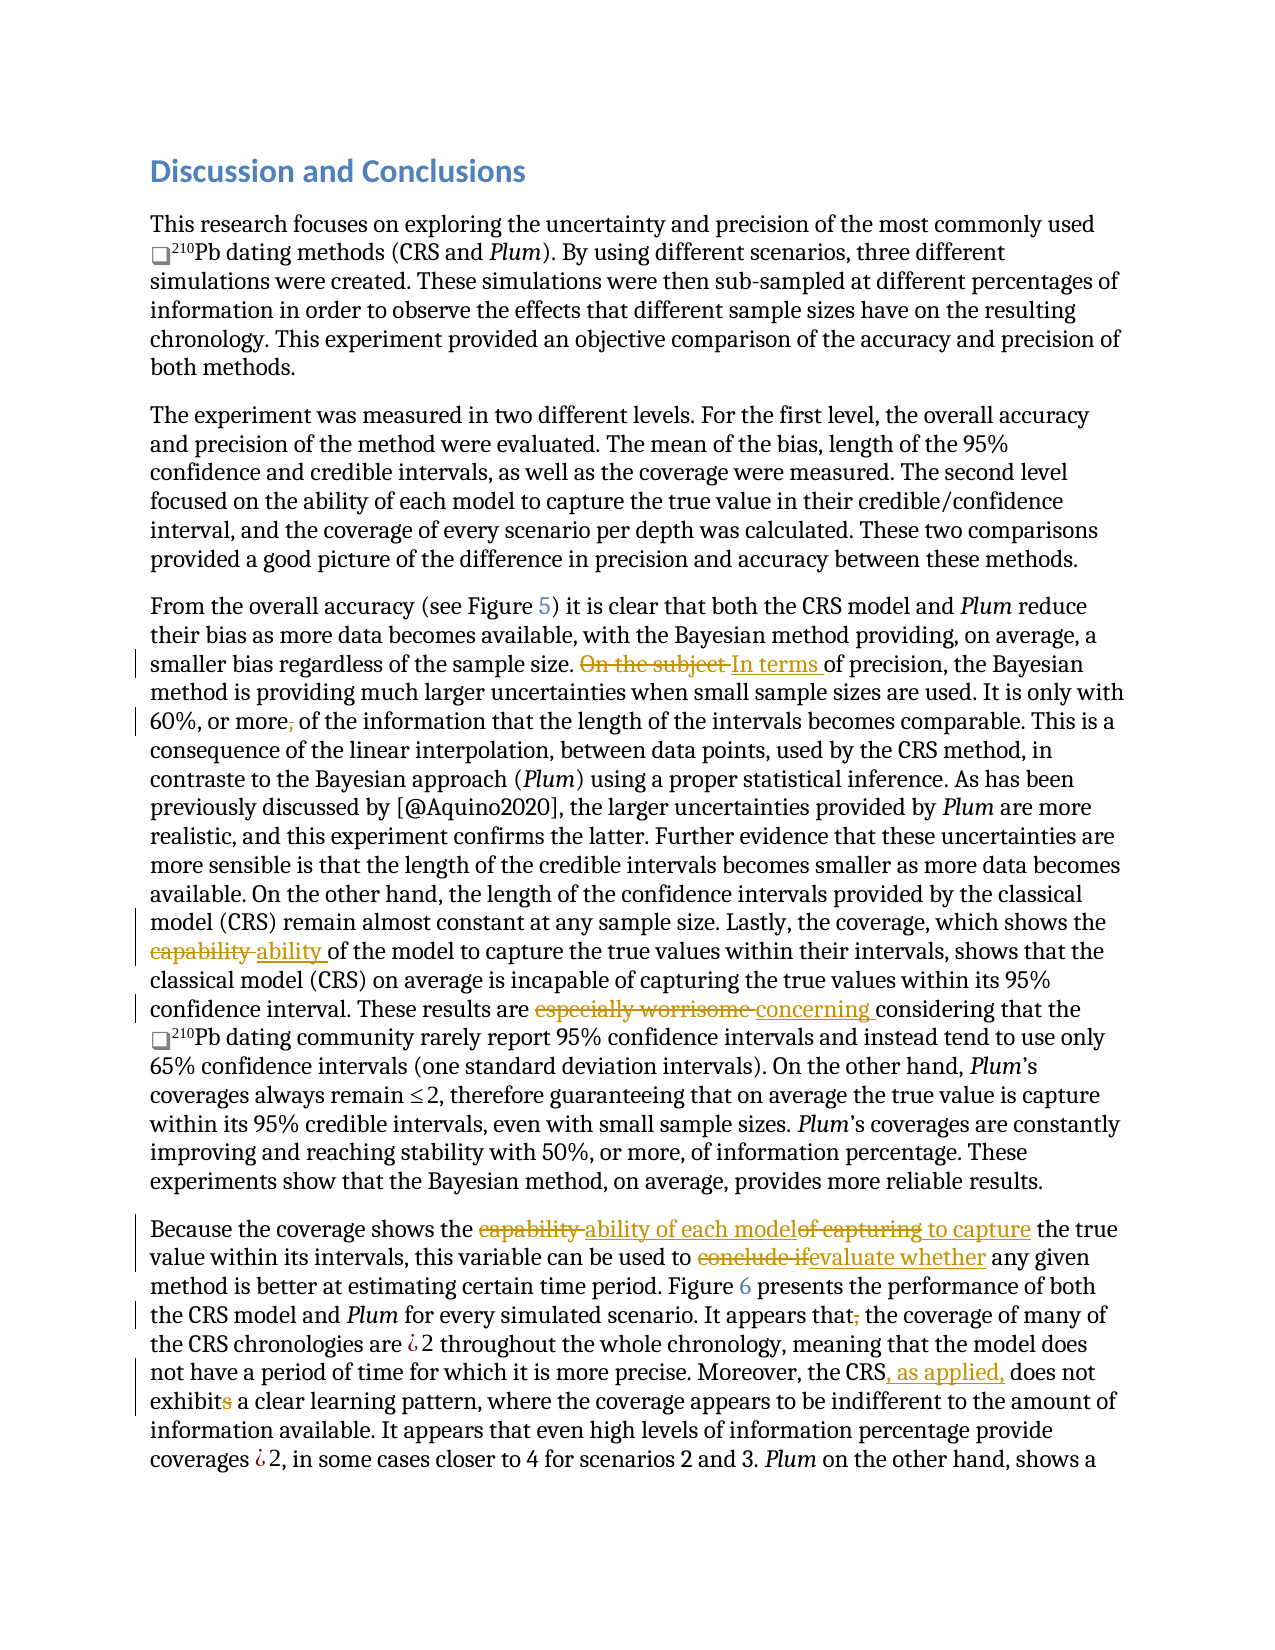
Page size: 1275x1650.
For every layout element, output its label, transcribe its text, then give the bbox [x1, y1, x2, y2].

text This research focuses on exploring the uncertainty and precision of the most commonly used Pb dating methods (CRS and Plum). By using different scenarios, three different simulations were created. These simulations were then sub-sampled at different percentages of information in order to observe the effects that different sample sizes have on the resulting chronology. This experiment provided an objective comparison of the accuracy and precision of both methods. [150, 209, 1125, 382]
text The experiment was measured in two different levels. For the first level, the overall accuracy and precision of the method were evaluated. The mean of the bias, length of the 95% confidence and credible intervals, as well as the coverage were measured. The second level focused on the ability of each model to capture the true value in their credible/confidence interval, and the coverage of every scenario per depth was calculated. These two comparisons provided a good picture of the difference in precision and accuracy between these methods. [150, 401, 1125, 573]
subtitle Discussion and Conclusions [150, 150, 1125, 191]
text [150, 1214, 1125, 1473]
text From the overall accuracy (see Figure 5) it is clear that both the CRS model and Plum reduce their bias as more data becomes available, with the Bayesian method providing, on average, a smaller bias regardless of the sample size. of precision, the Bayesian method is providing much larger uncertainties when small sample sizes are used. It is only with 60%, or more of the information that the length of the intervals becomes comparable. This is a consequence of the linear interpolation, between data points, used by the CRS method, in contraste to the Bayesian approach (Plum) using a proper statistical inference. As has been previously discussed by [@Aquino2020], the larger uncertainties provided by Plum are more realistic, and this experiment confirms the latter. Further evidence that these uncertainties are more sensible is that the length of the credible intervals becomes smaller as more data becomes available. On the other hand, the length of the confidence intervals provided by the classical model (CRS) remain almost constant at any sample size. Lastly, the coverage, which shows the of the model to capture the true values within their intervals, shows that the classical model (CRS) on average is incapable of capturing the true values within its 95% confidence interval. These results are considering that the Pb dating community rarely report 95% confidence intervals and instead tend to use only 65% confidence intervals (one standard deviation intervals). On the other hand, Plum’s coverages always remain , therefore guaranteeing that on average the true value is capture within its 95% credible intervals, even with small sample sizes. Plum’s coverages are constantly improving and reaching stability with 50%, or more, of information percentage. These experiments show that the Bayesian method, on average, provides more reliable results. [150, 592, 1125, 1196]
